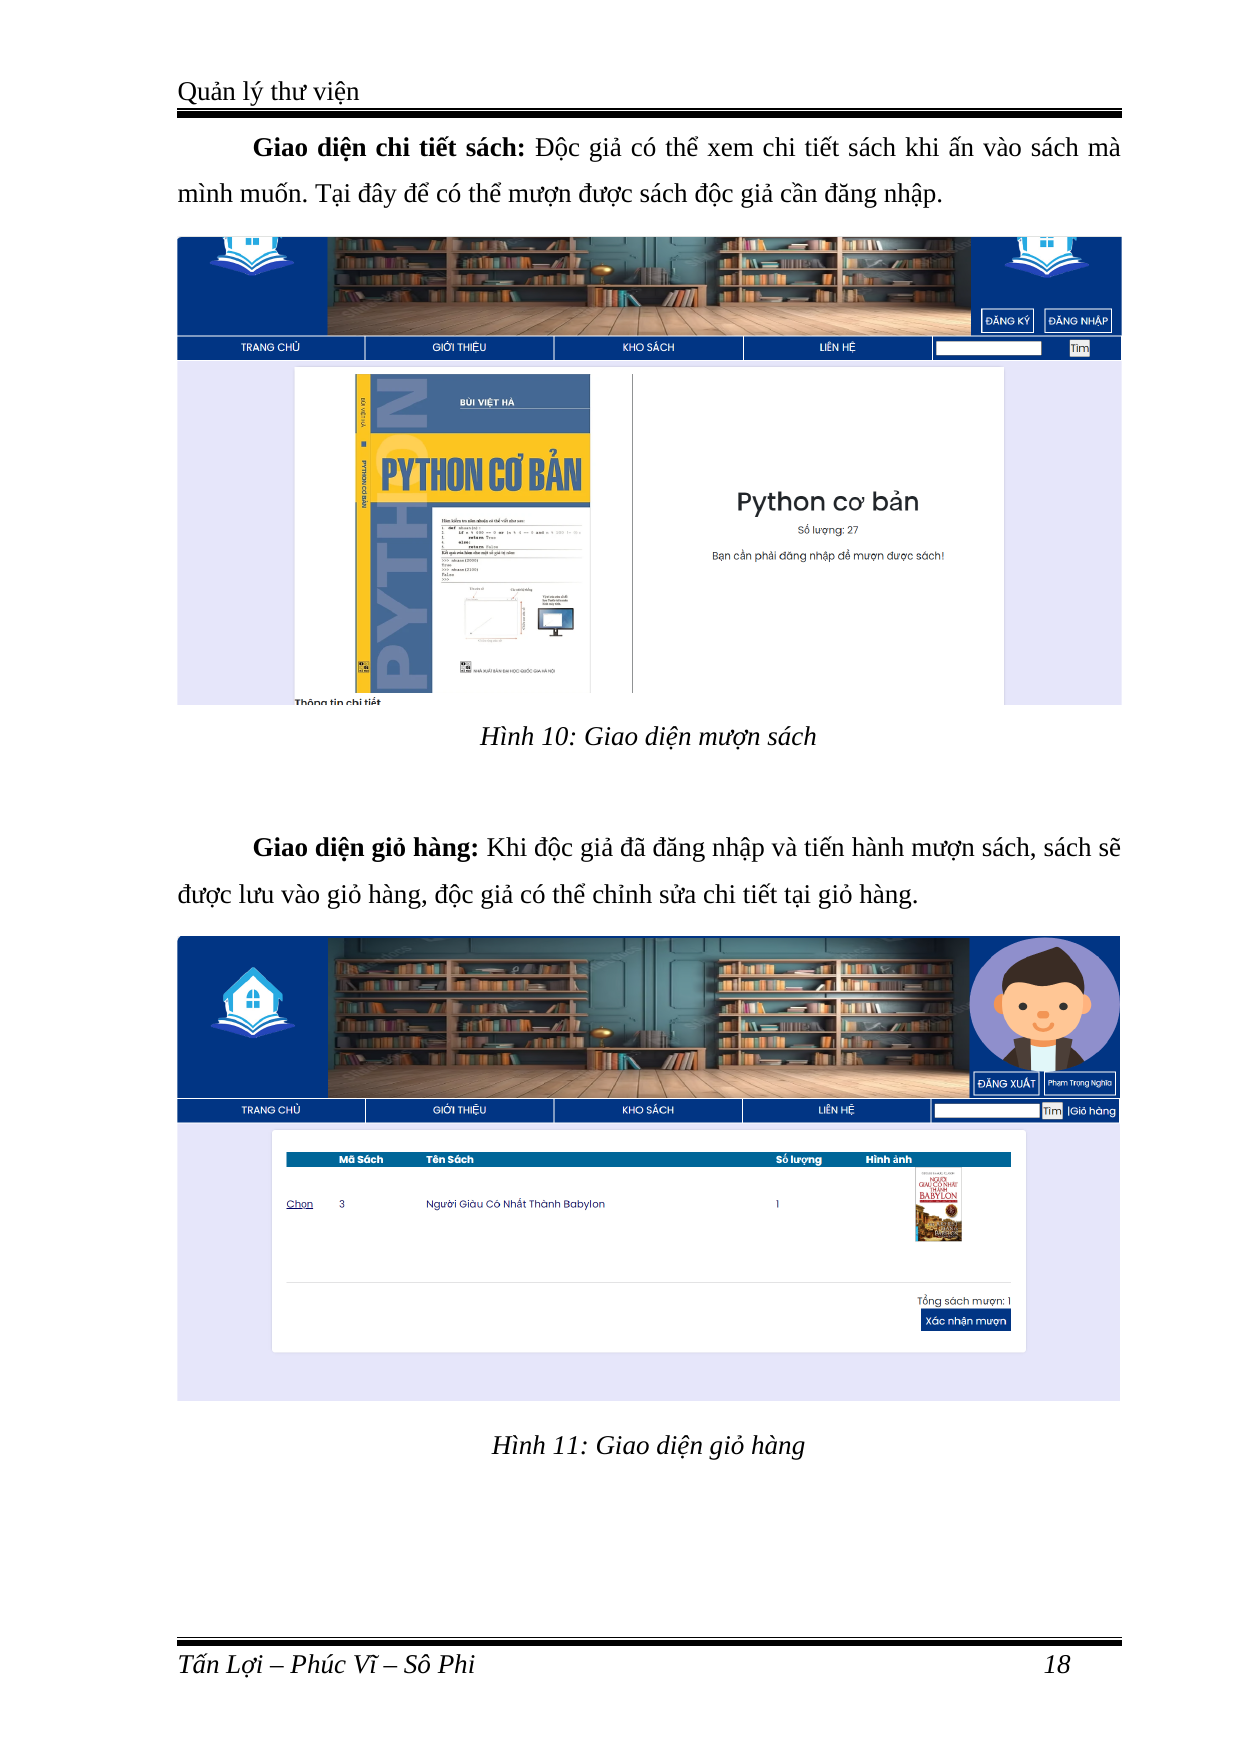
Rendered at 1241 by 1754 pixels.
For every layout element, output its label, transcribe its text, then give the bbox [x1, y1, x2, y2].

picture [177, 236, 1122, 705]
text Hình 11: Giao diện giỏ hàng [177, 1429, 1122, 1460]
picture [177, 936, 1120, 1401]
text Giao diện giỏ hàng: Khi độc giả đã đăng nhập và tiến hành mượn sách, sách sẽ được lưu vào giỏ hàng, độc giả có thể chỉnh sửa chi tiết tại giỏ hàng. [177, 831, 1122, 909]
text Giao diện chi tiết sách: Độc giả có thể xem chi tiết sách khi ấn vào sách mà mình muốn. Tại đây để có thể mượn được sách độc giả cần đăng nhập. [177, 131, 1122, 208]
text Hình 10: Giao diện mượn sách [177, 720, 1122, 751]
